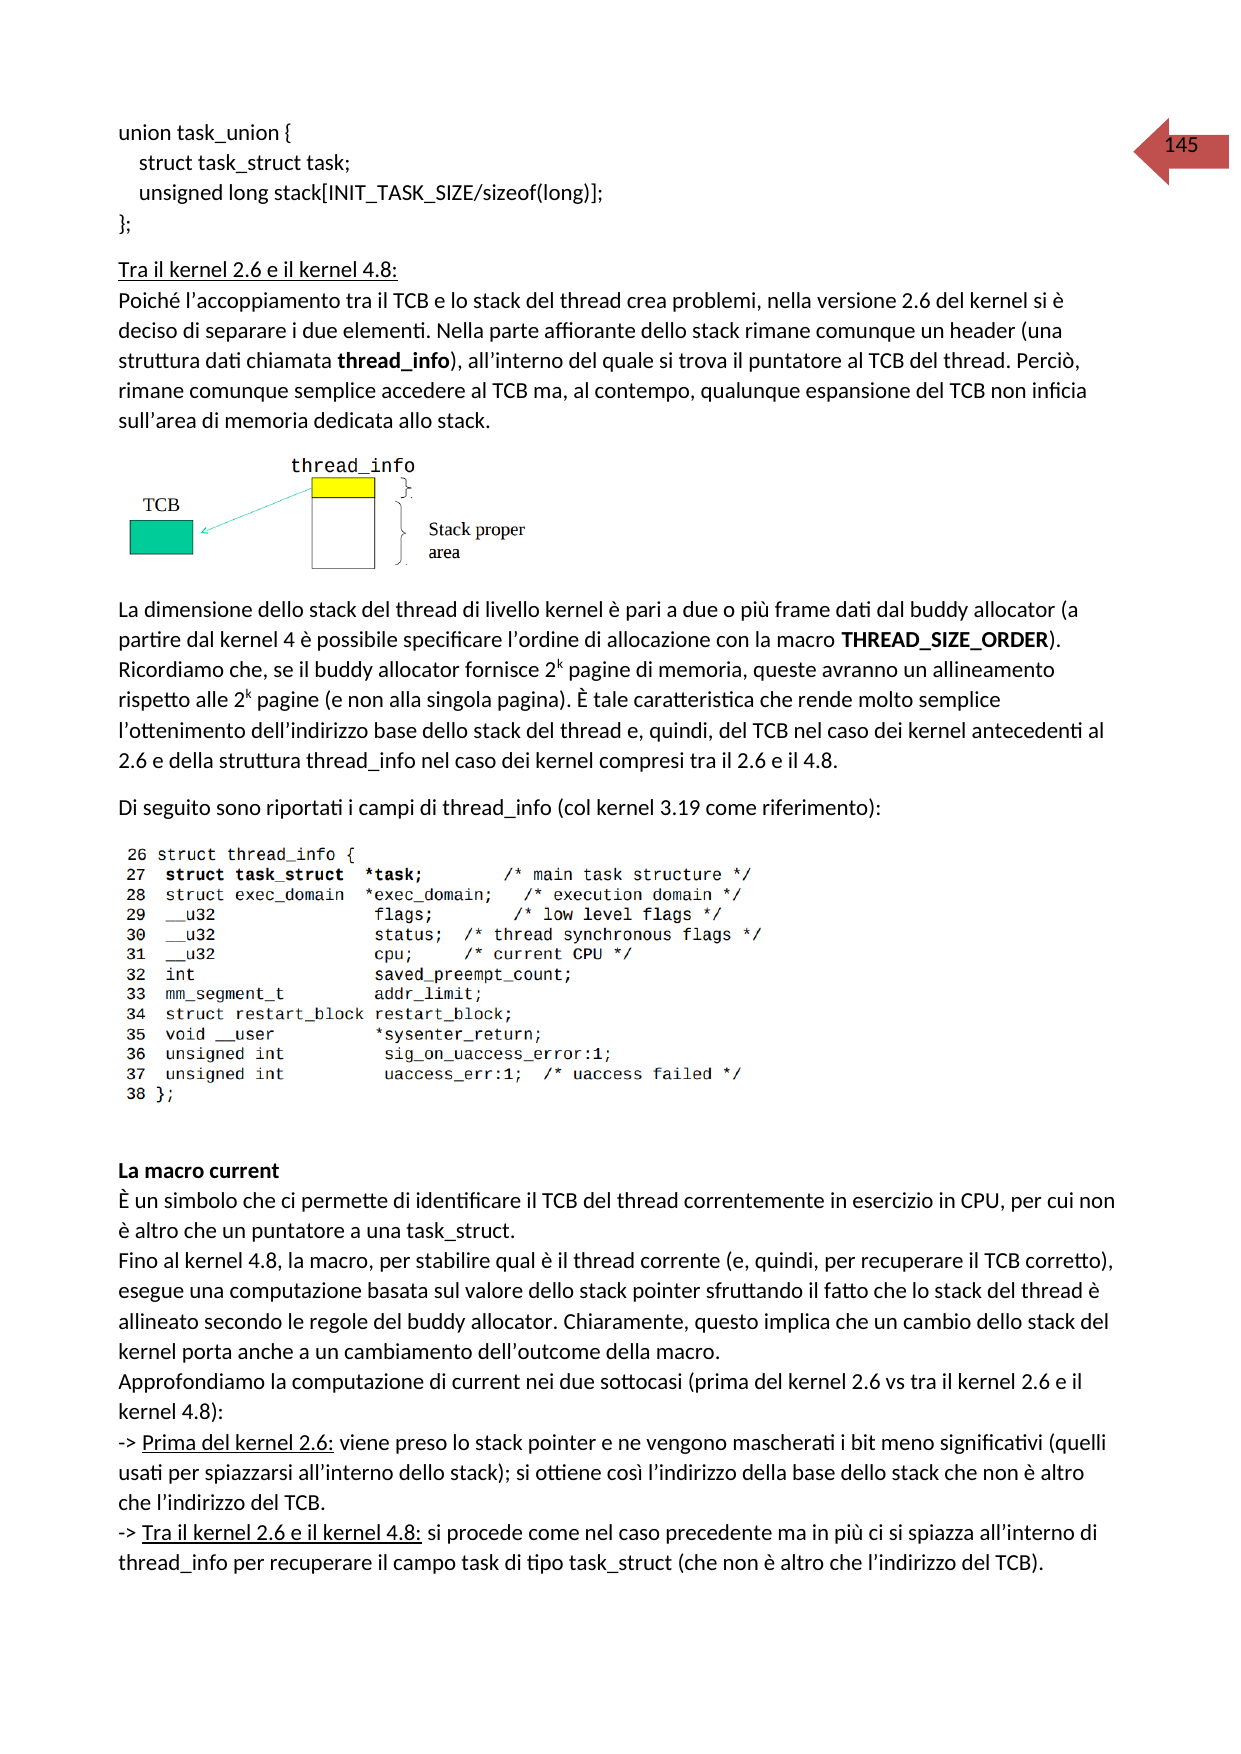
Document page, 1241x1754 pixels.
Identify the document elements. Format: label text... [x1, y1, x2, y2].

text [118, 118, 1122, 237]
text Tra il kernel 2.6 e il kernel 4.8: Poiché l’accoppiamento tra il TCB e lo stack del thread crea problemi, nella versione 2.6 del kernel si è deciso di separare i due elementi. Nella parte affiorante dello stack rimane comunque un header (una struttura dati chiamata thread_info), all’interno del quale si trova il puntatore al TCB del thread. Perciò, rimane comunque semplice accedere al TCB ma, al contempo, qualunque espansione del TCB non inficia sull’area di memoria dedicata allo stack. [118, 256, 1122, 435]
text La dimensione dello stack del thread di livello kernel è pari a due o più frame dati dal buddy allocator (a partire dal kernel 4 è possibile specificare l’ordine di allocazione con la macro THREAD_SIZE_ORDER). Ricordiamo che, se il buddy allocator fornisce 2k pagine di memoria, queste avranno un allineamento rispetto alle 2k pagine (e non alla singola pagina). È tale caratteristica che rende molto semplice l’ottenimento dell’indirizzo base dello stack del thread e, quindi, del TCB nel caso dei kernel antecedenti al 2.6 e della struttura thread_info nel caso dei kernel compresi tra il 2.6 e il 4.8. [118, 595, 1122, 774]
picture [118, 839, 767, 1107]
text Di seguito sono riportati i campi di thread_info (col kernel 3.19 come riferimento): [118, 793, 1122, 821]
picture [118, 453, 531, 576]
text La macro current È un simbolo che ci permette di identificare il TCB del thread correntemente in esercizio in CPU, per cui non è altro che un puntatore a una task_struct. Fino al kernel 4.8, la macro, per stabilire qual è il thread corrente (e, quindi, per recuperare il TCB corretto), esegue una computazione basata sul valore dello stack pointer sfruttando il fatto che lo stack del thread è allineato secondo le regole del buddy allocator. Chiaramente, questo implica che un cambio dello stack del kernel porta anche a un cambiamento dell’outcome della macro. Approfondiamo la computazione di current nei due sottocasi (prima del kernel 2.6 vs tra il kernel 2.6 e il kernel 4.8): -> Prima del kernel 2.6: viene preso lo stack pointer e ne vengono mascherati i bit meno significativi (quelli usati per spiazzarsi all’interno dello stack); si ottiene così l’indirizzo della base dello stack che non è altro che l’indirizzo del TCB. -> Tra il kernel 2.6 e il kernel 4.8: si procede come nel caso precedente ma in più ci si spiazza all’interno di thread_info per recuperare il campo task di tipo task_struct (che non è altro che l’indirizzo del TCB). [118, 1126, 1122, 1576]
